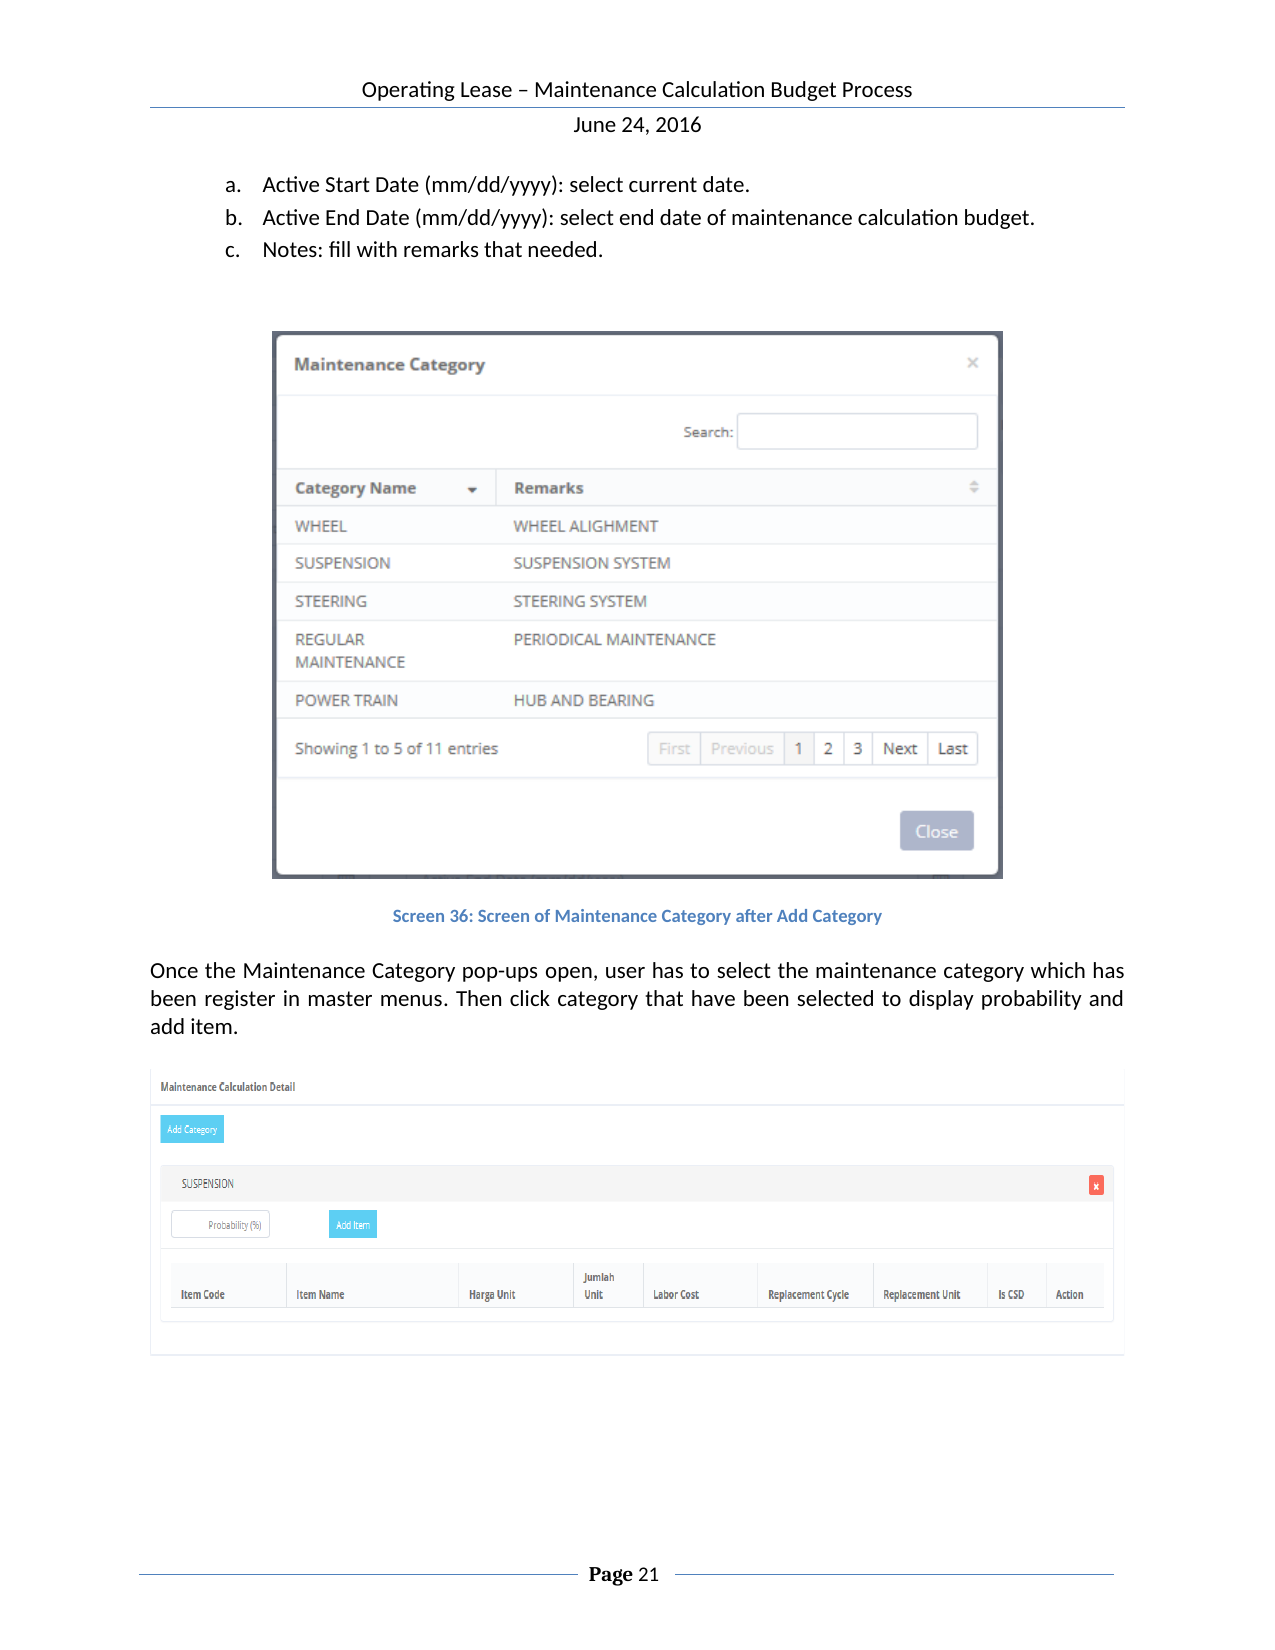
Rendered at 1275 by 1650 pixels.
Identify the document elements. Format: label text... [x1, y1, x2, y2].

list Active End Date (mm/dd/yyyy): select end date of maintenance calculation budget. [225, 203, 1125, 231]
picture [272, 331, 1003, 879]
list Notes: fill with remarks that needed. [225, 235, 1125, 263]
text Once the Maintenance Category pop-ups open, user has to select the maintenance category which has been register in master menus. Then click category that have been selected to display probability and add item. [150, 956, 1125, 1040]
picture [150, 1069, 1125, 1356]
list Active Start Date (mm/dd/yyyy): select current date. [225, 171, 1125, 198]
